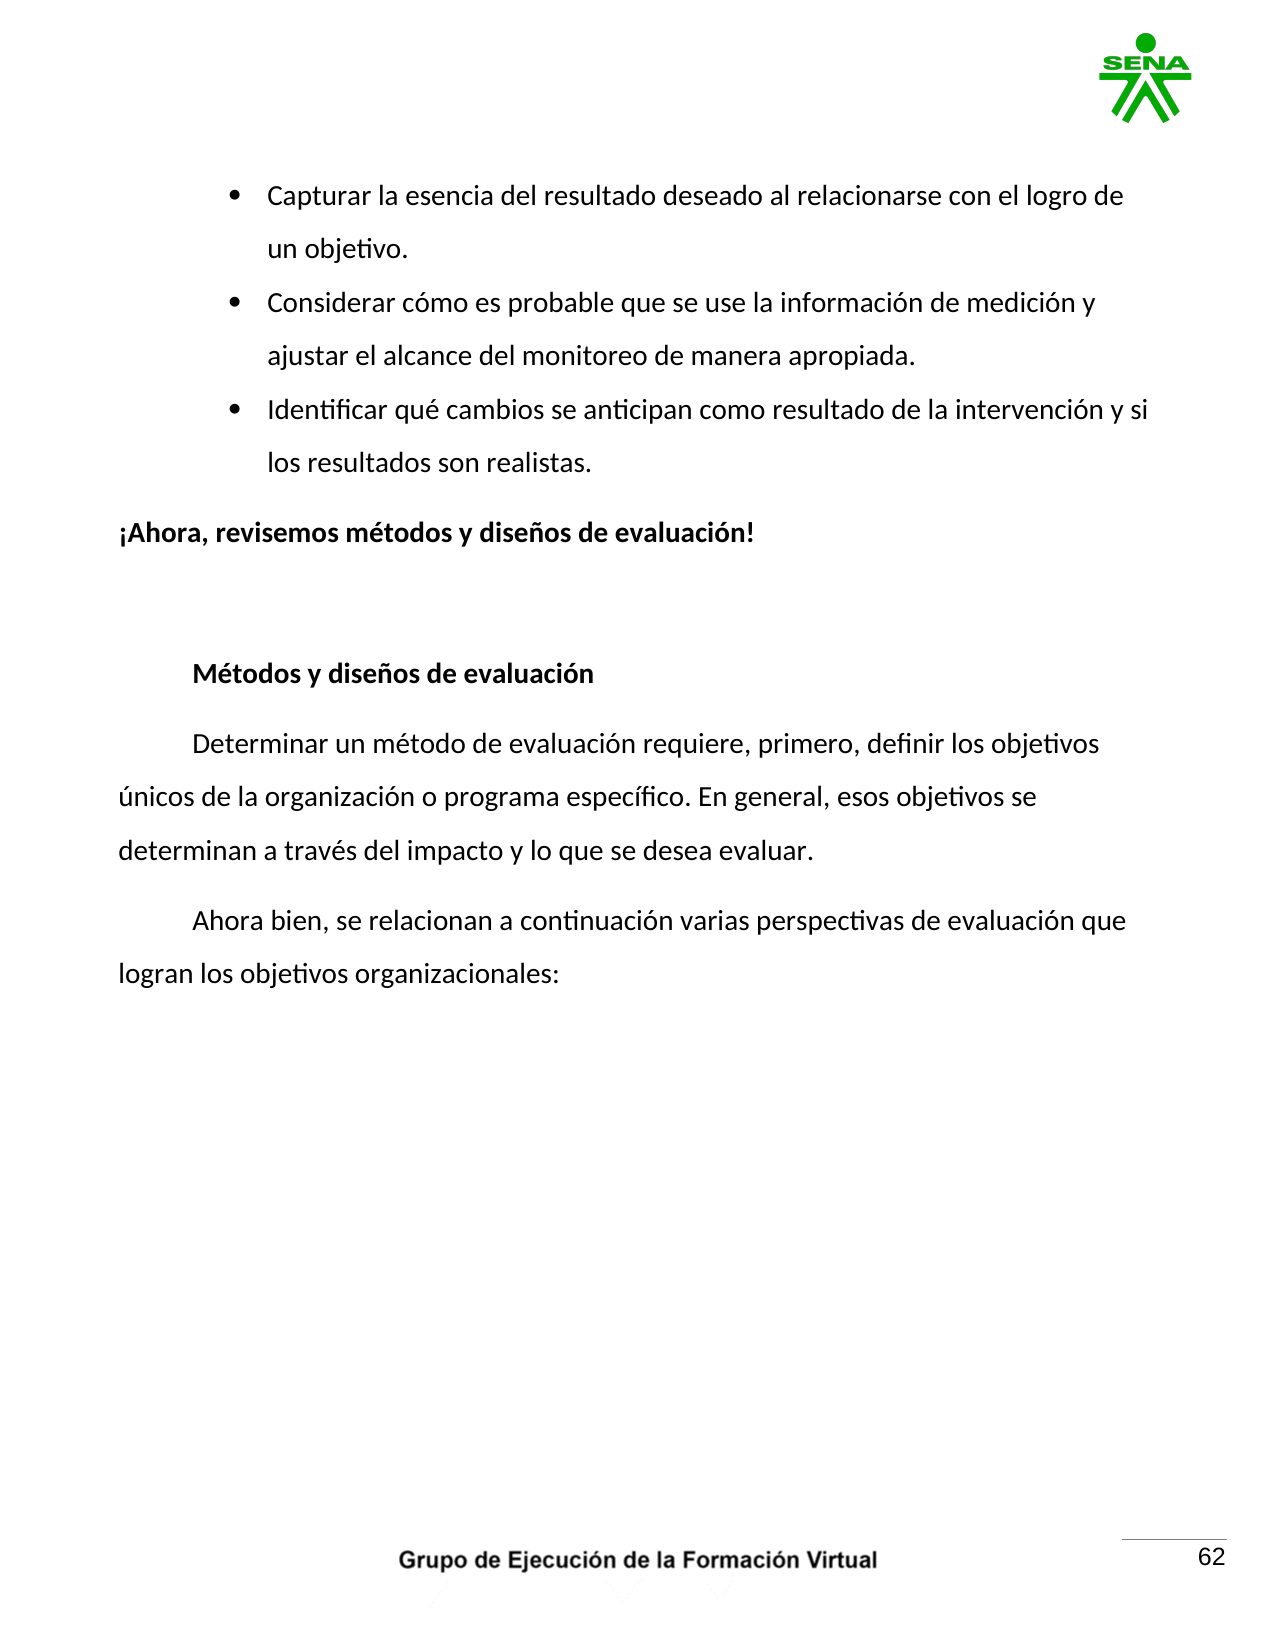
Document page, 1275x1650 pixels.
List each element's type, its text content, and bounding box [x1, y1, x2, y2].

list Identificar qué cambios se anticipan como resultado de la intervención y si los resultados son realistas. [229, 391, 1157, 480]
picture [1099, 33, 1192, 123]
list Considerar cómo es probable que se use la información de medición y ajustar el alcance del monitoreo de manera apropiada. [229, 284, 1157, 373]
text Métodos y diseños de evaluación [118, 655, 1157, 690]
picture [0, 1500, 1275, 1611]
text ¡Ahora, revisemos métodos y diseños de evaluación! [118, 514, 1157, 550]
text Determinar un método de evaluación requiere, primero, definir los objetivos únicos de la organización o programa específico. En general, esos objetivos se determinan a través del impacto y lo que se desea evaluar. [118, 725, 1157, 867]
text Ahora bien, se relacionan a continuación varias perspectivas de evaluación que logran los objetivos organizacionales: [118, 902, 1157, 991]
list Capturar la esencia del resultado deseado al relacionarse con el logro de un objetivo. [229, 177, 1157, 266]
